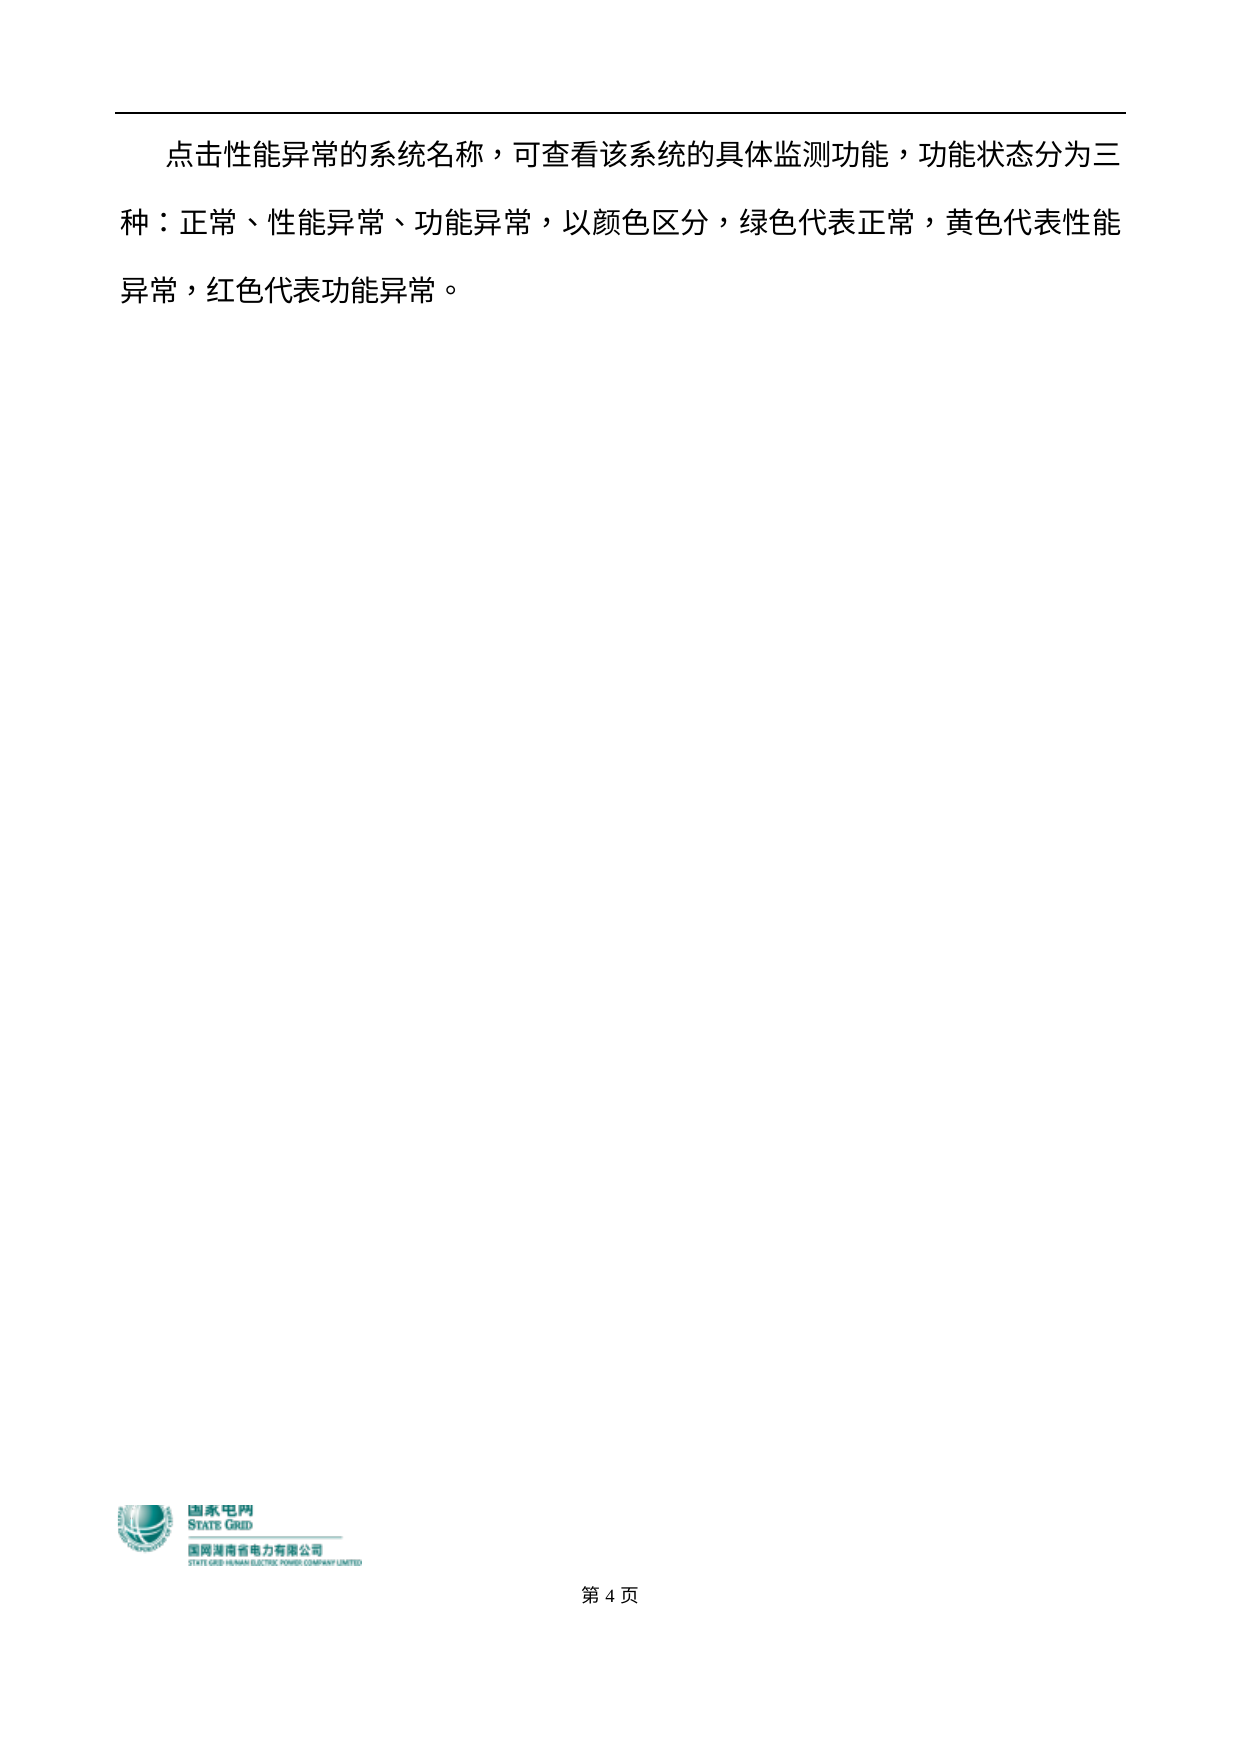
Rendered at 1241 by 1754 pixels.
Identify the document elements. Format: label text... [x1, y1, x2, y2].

picture [117, 1505, 362, 1566]
text 点击性能异常的系统名称，可查看该系统的具体监测功能，功能状态分为三种：正常、性能异常、功能异常，以颜色区分，绿色代表正常，黄色代表性能异常，红色代表功能异常。 [120, 134, 1122, 309]
